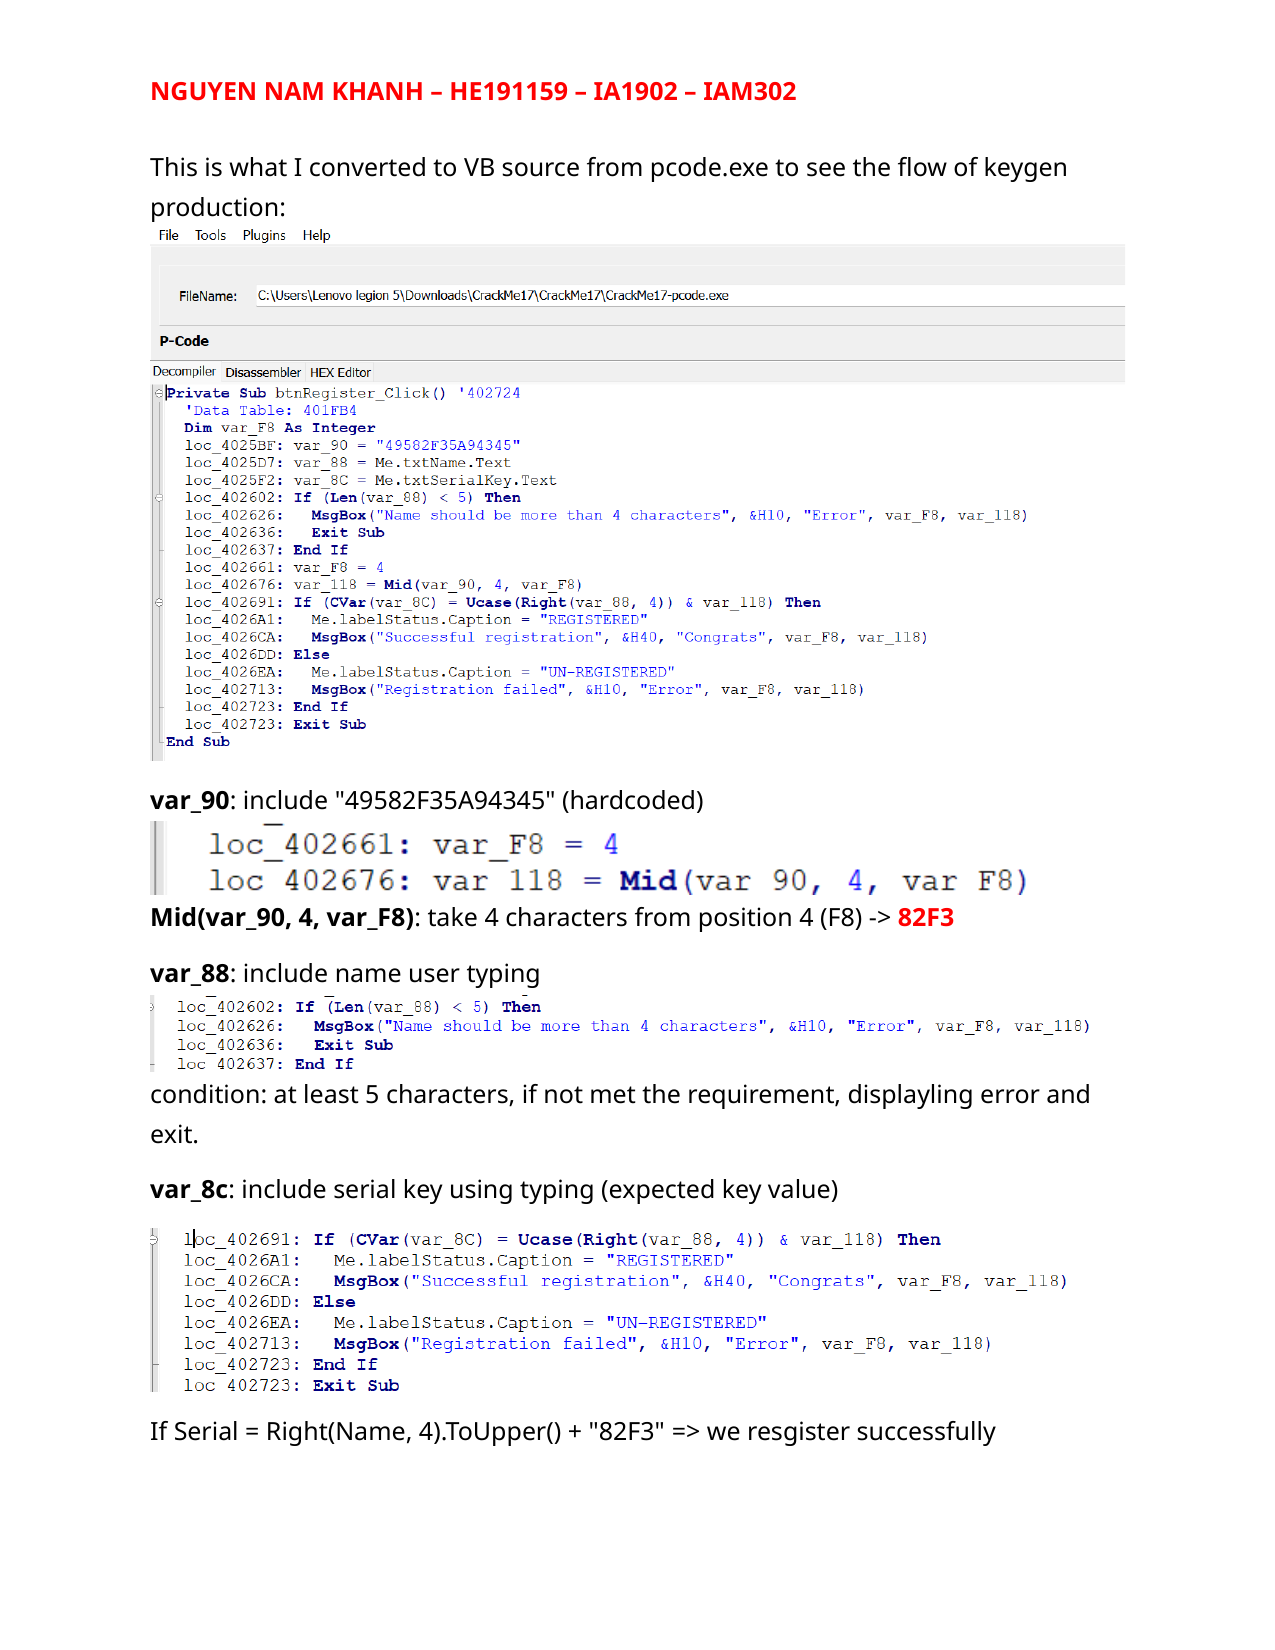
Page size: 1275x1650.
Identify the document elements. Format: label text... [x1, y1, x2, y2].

picture [150, 821, 1100, 895]
text var_88: include name user typingcondition: at least 5 characters, if not met the requirement, displayling error and exit. [150, 956, 1125, 995]
text var_8c: include serial key using typing (expected key value) [150, 1172, 1125, 1206]
picture [150, 1228, 1125, 1392]
text var_88: include name user typingcondition: at least 5 characters, if not met the requirement, displayling error and exit. [150, 1072, 1125, 1150]
picture [150, 228, 1125, 761]
text If Serial = Right(Name, 4).ToUpper() + "82F3" => we resgister successfully [150, 1414, 1125, 1448]
picture [150, 995, 1125, 1072]
text This is what I converted to VB source from pcode.exe to see the flow of keygen production: [150, 150, 1125, 228]
